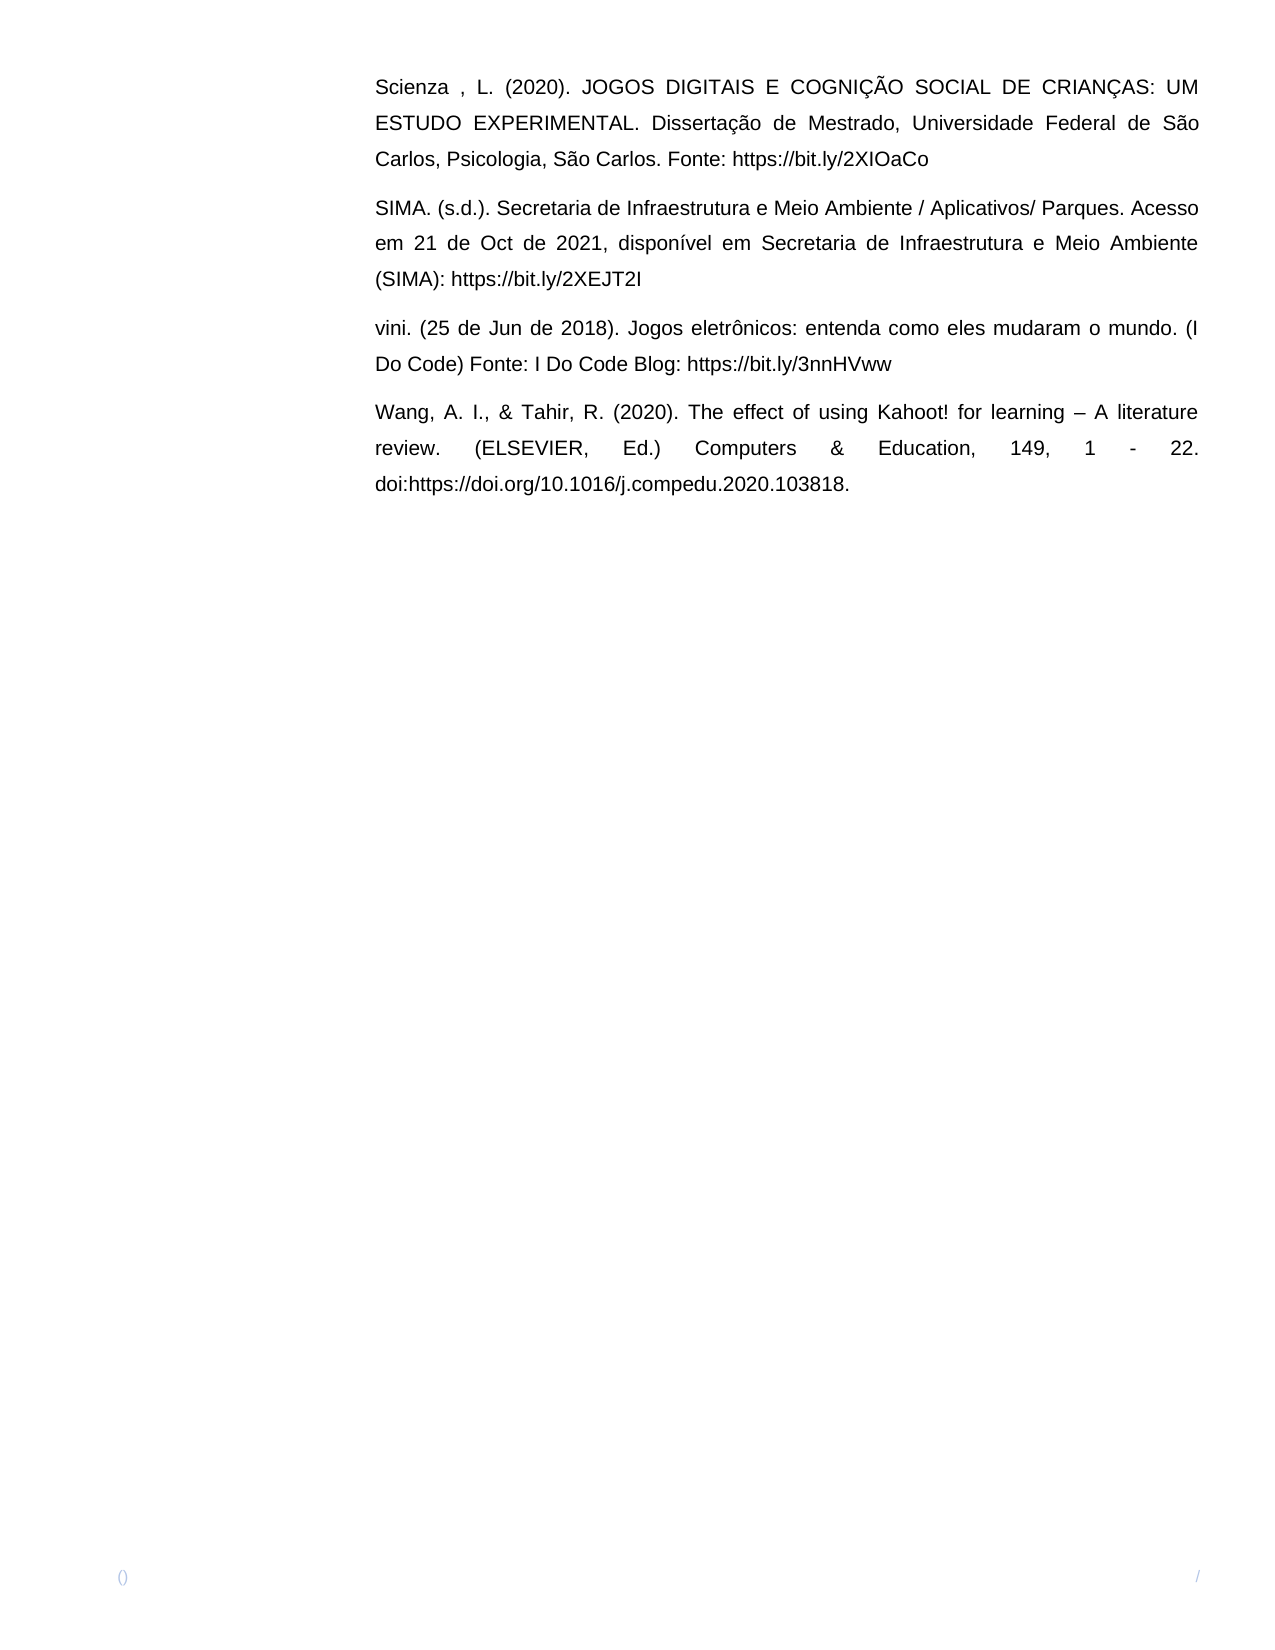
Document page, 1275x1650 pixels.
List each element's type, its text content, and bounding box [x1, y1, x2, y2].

text SIMA. (s.d.). Secretaria de Infraestrutura e Meio Ambiente / Aplicativos/ Parques. Acesso em 21 de Oct de 2021, disponível em Secretaria de Infraestrutura e Meio Ambiente (SIMA): https://bit.ly/2XEJT2I [375, 195, 1200, 291]
text vini. (25 de Jun de 2018). Jogos eletrônicos: entenda como eles mudaram o mundo. (I Do Code) Fonte: I Do Code Blog: https://bit.ly/3nnHVww [375, 316, 1200, 376]
text Wang, A. I., & Tahir, R. (2020). The effect of using Kahoot! for learning – A literature review. (ELSEVIER, Ed.) Computers & Education, 149, 1 - 22. doi:https://doi.org/10.1016/j.compedu.2020.103818. [375, 400, 1200, 496]
text Scienza , L. (2020). JOGOS DIGITAIS E COGNIÇÃO SOCIAL DE CRIANÇAS: UM ESTUDO EXPERIMENTAL. Dissertação de Mestrado, Universidade Federal de São Carlos, Psicologia, São Carlos. Fonte: https://bit.ly/2XIOaCo [375, 75, 1200, 171]
